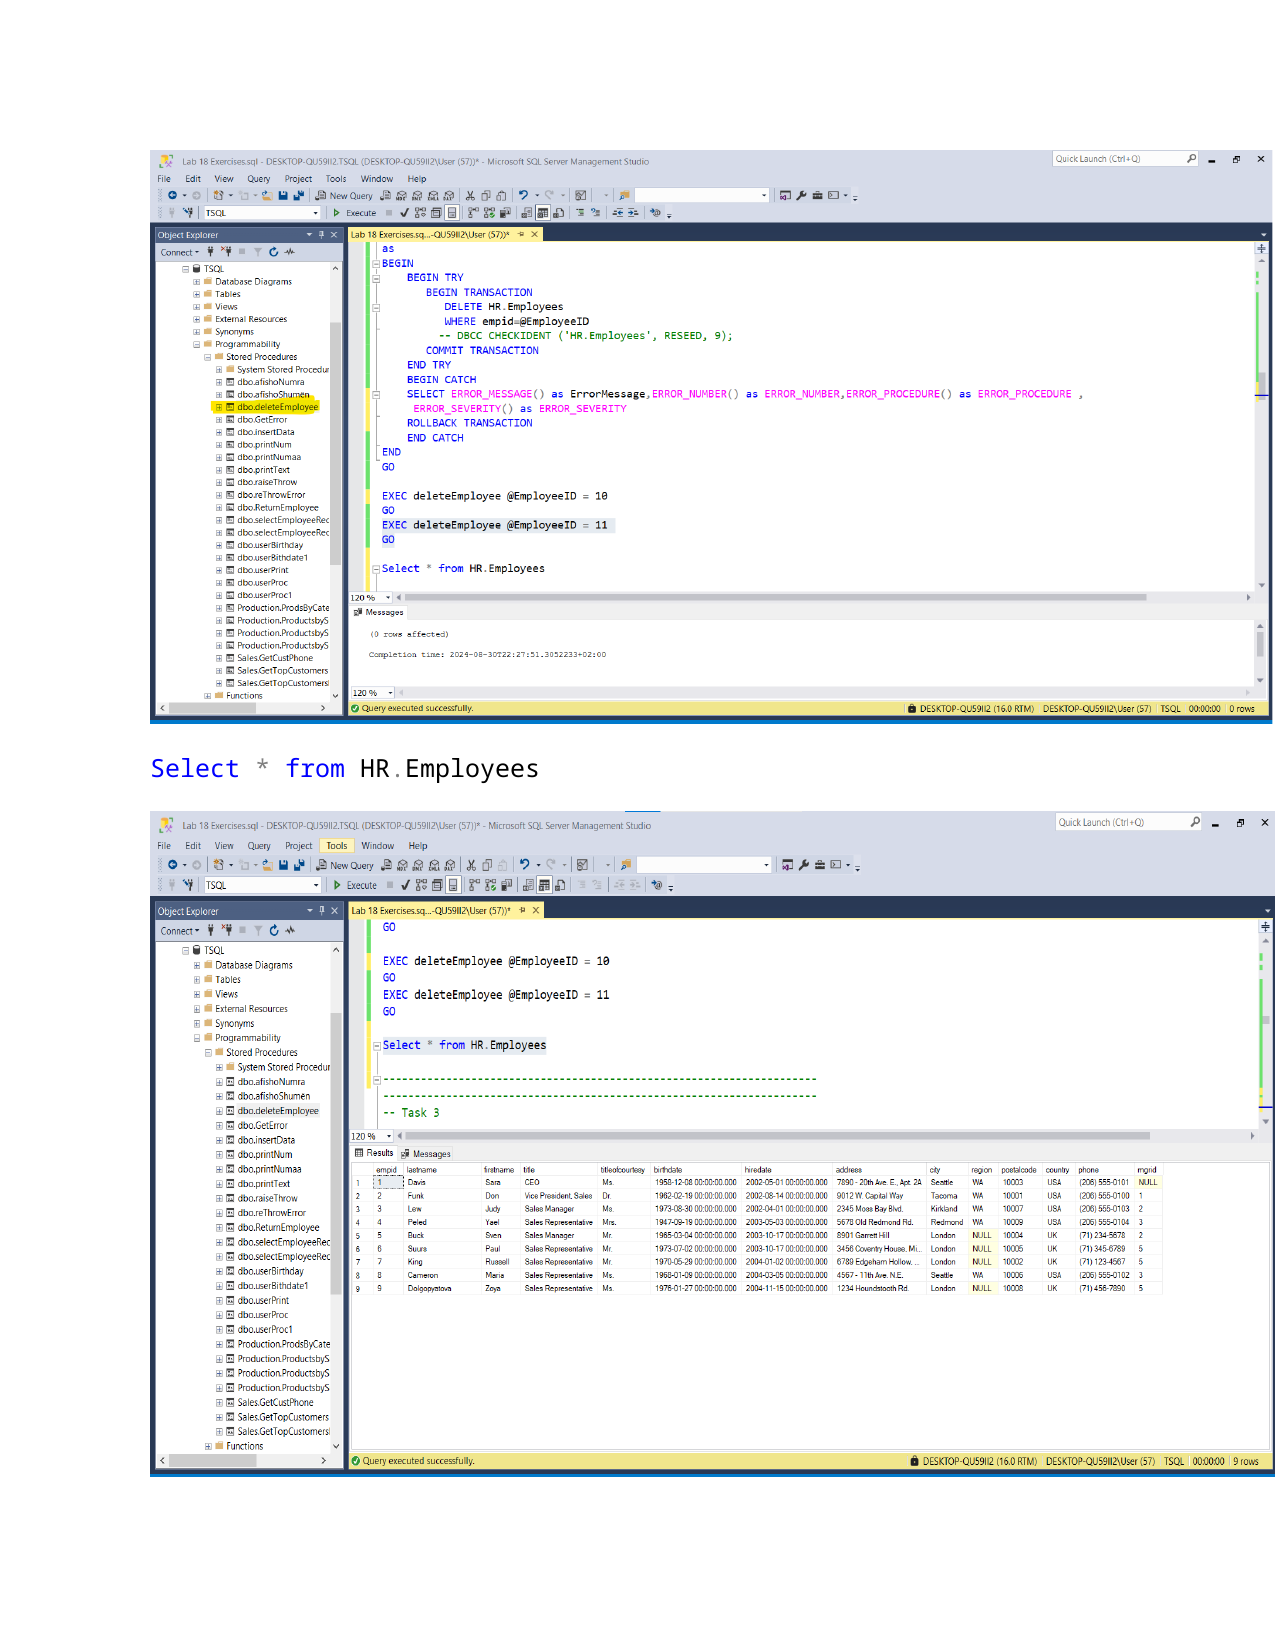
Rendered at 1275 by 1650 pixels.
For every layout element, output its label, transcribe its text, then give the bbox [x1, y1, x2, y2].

picture [150, 150, 1273, 724]
text Select * from HR.Employees [150, 751, 1125, 785]
picture [150, 811, 1275, 1477]
